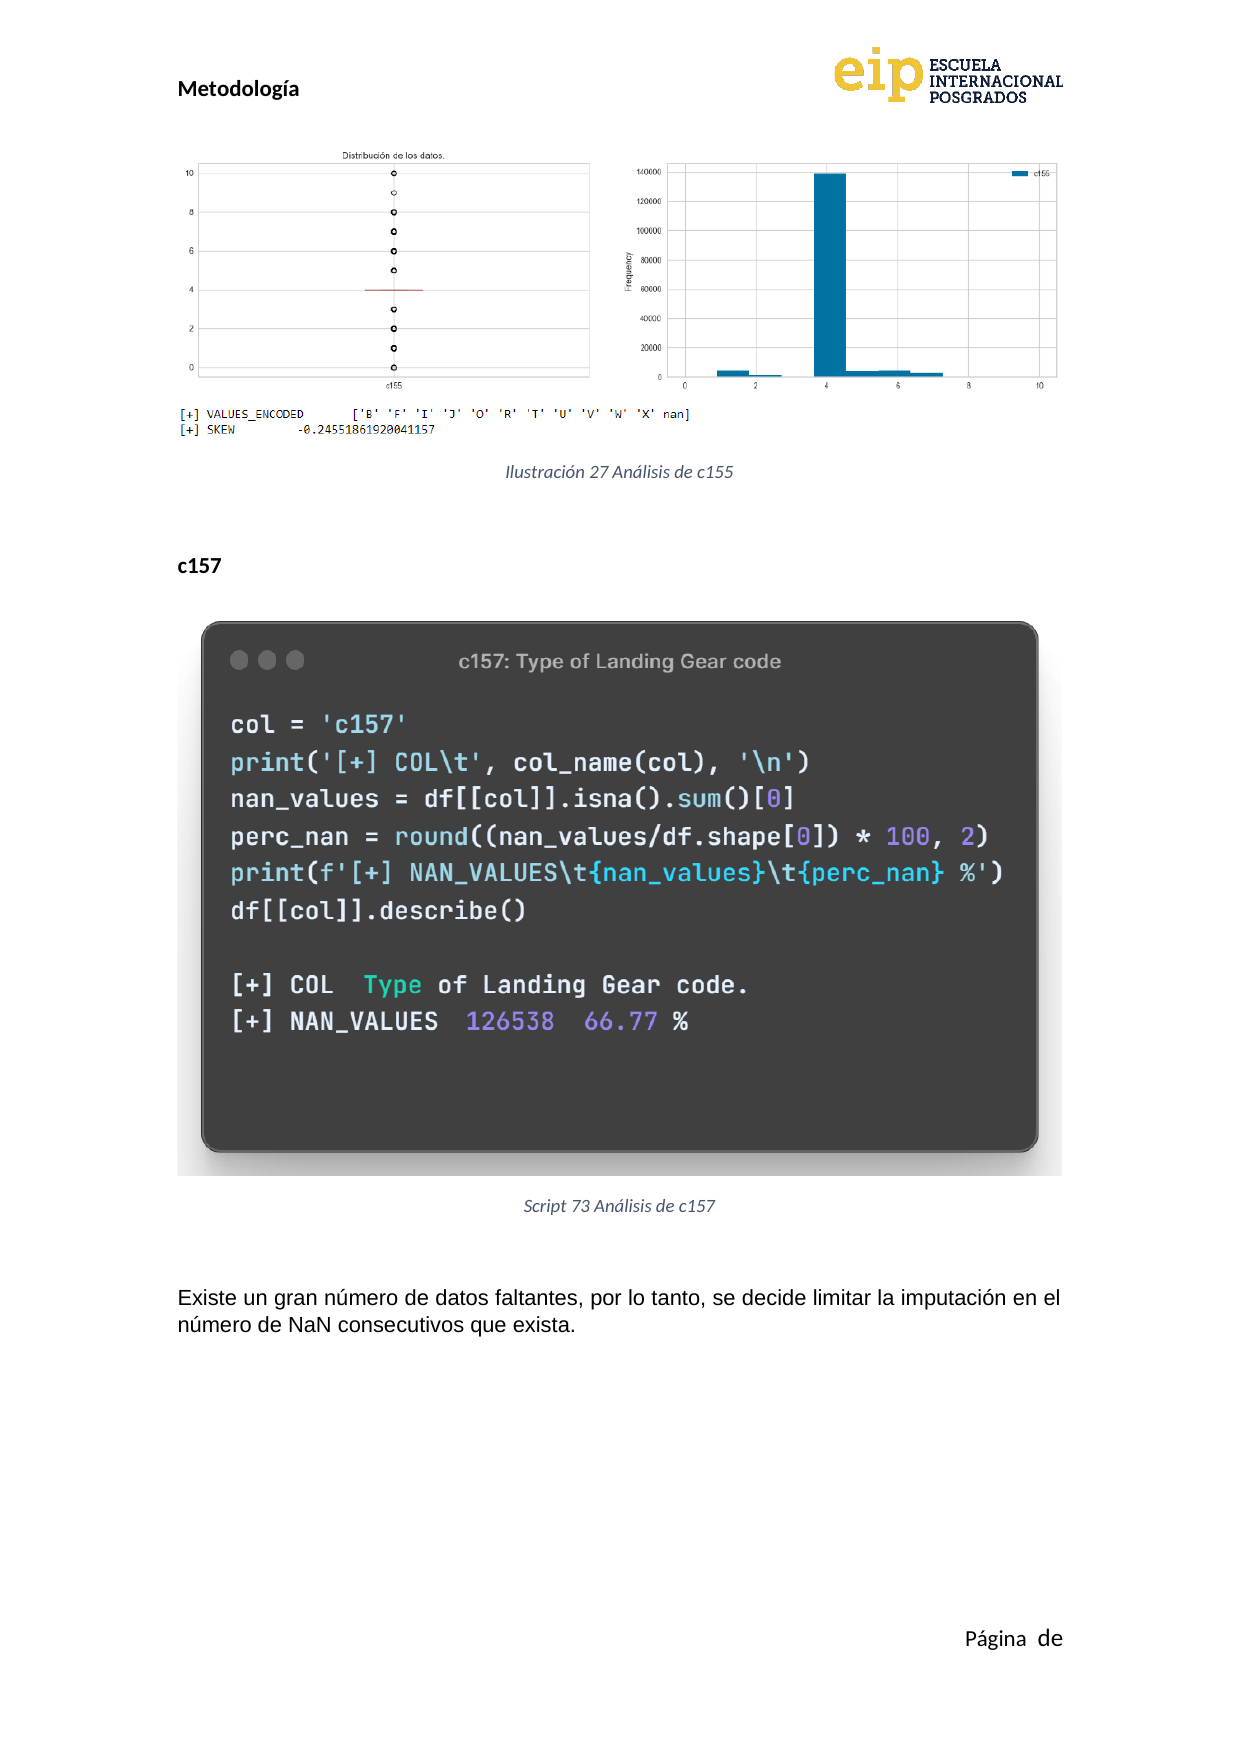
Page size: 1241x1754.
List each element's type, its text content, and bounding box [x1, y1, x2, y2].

text Ilustración 27 Análisis de c155 [177, 461, 1063, 483]
text c157 [177, 551, 1063, 579]
picture [834, 47, 1063, 103]
text Existe un gran número de datos faltantes, por lo tanto, se decide limitar la imputación en el número de NaN consecutivos que exista. [177, 1310, 1063, 1337]
picture [177, 598, 1062, 1176]
picture [177, 147, 1063, 442]
text Script 73 Análisis de c157 [177, 1194, 1063, 1217]
